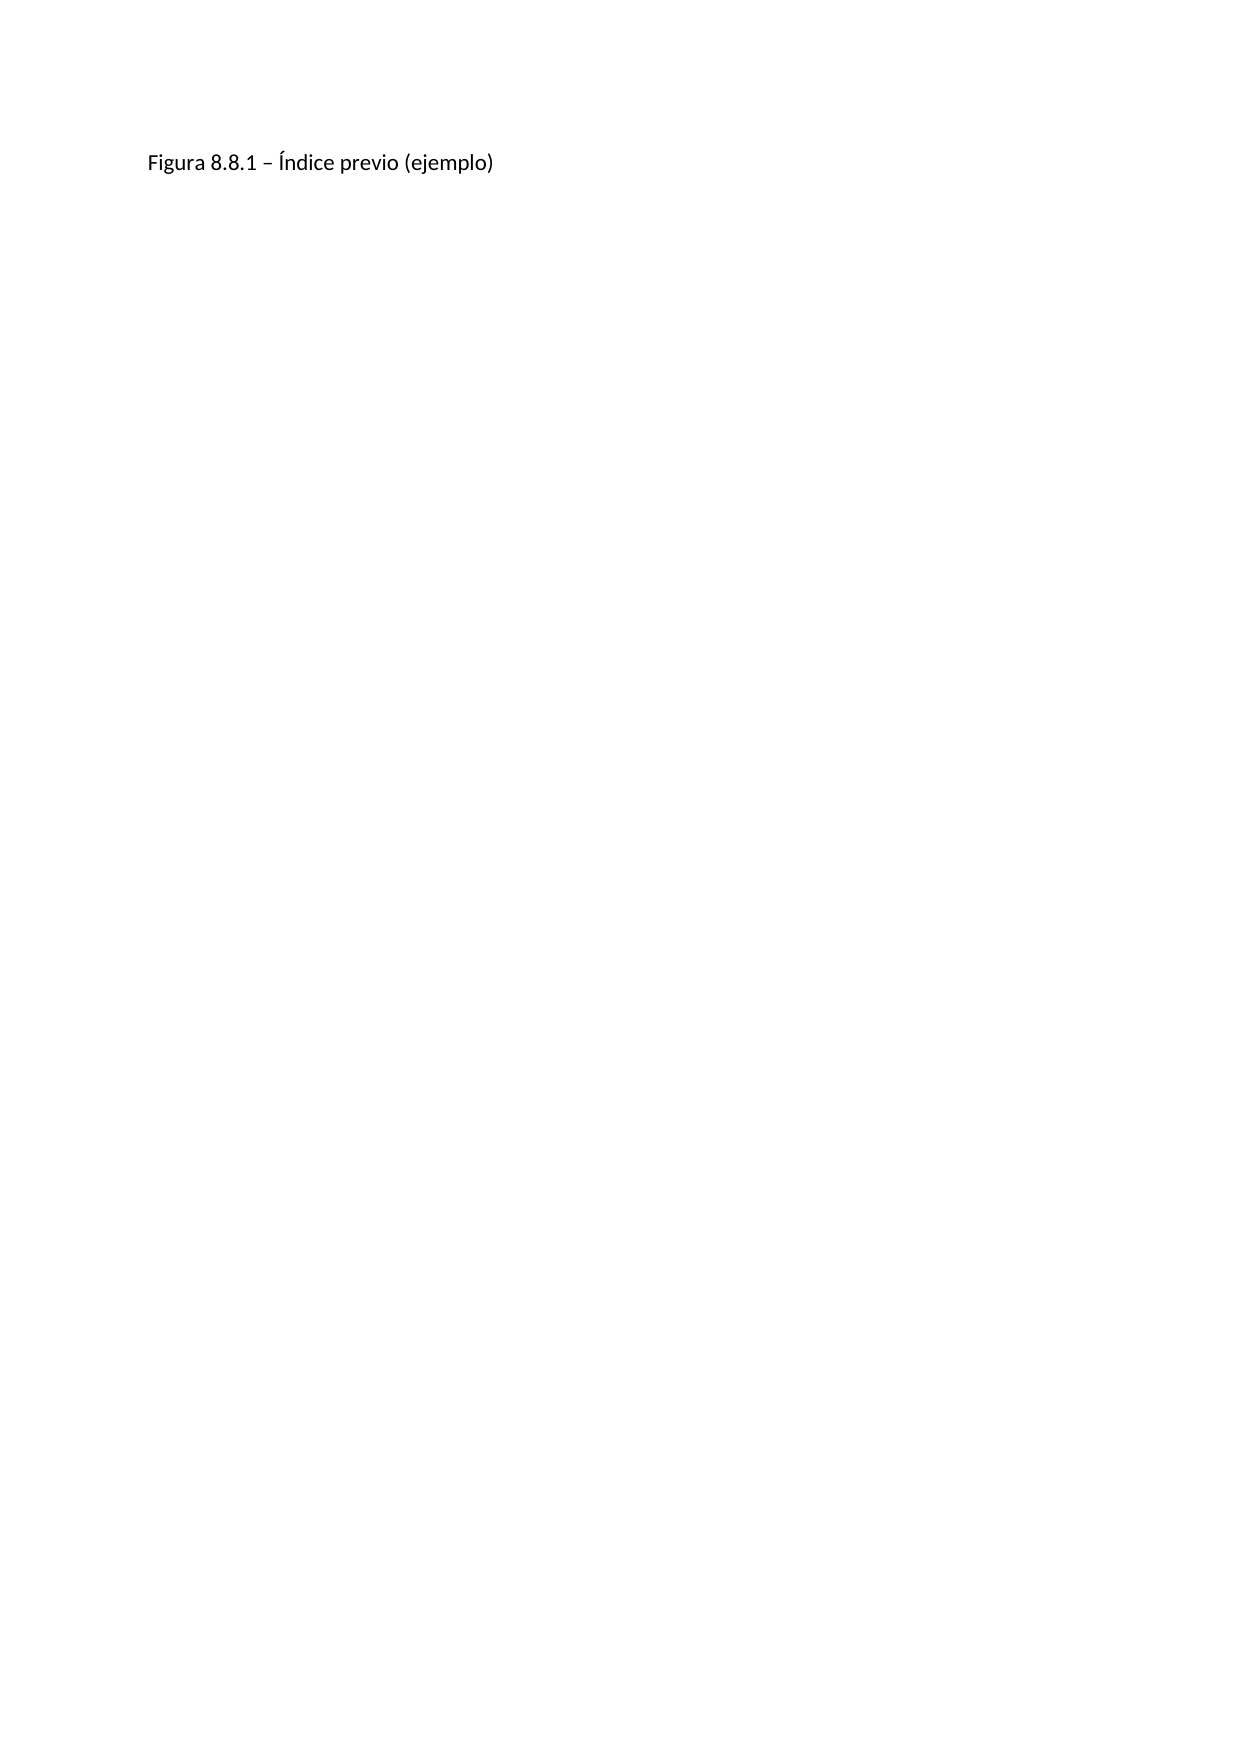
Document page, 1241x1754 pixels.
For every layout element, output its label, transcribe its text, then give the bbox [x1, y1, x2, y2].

text Figura 8.8.1 – Índice previo (ejemplo) [148, 148, 1063, 176]
